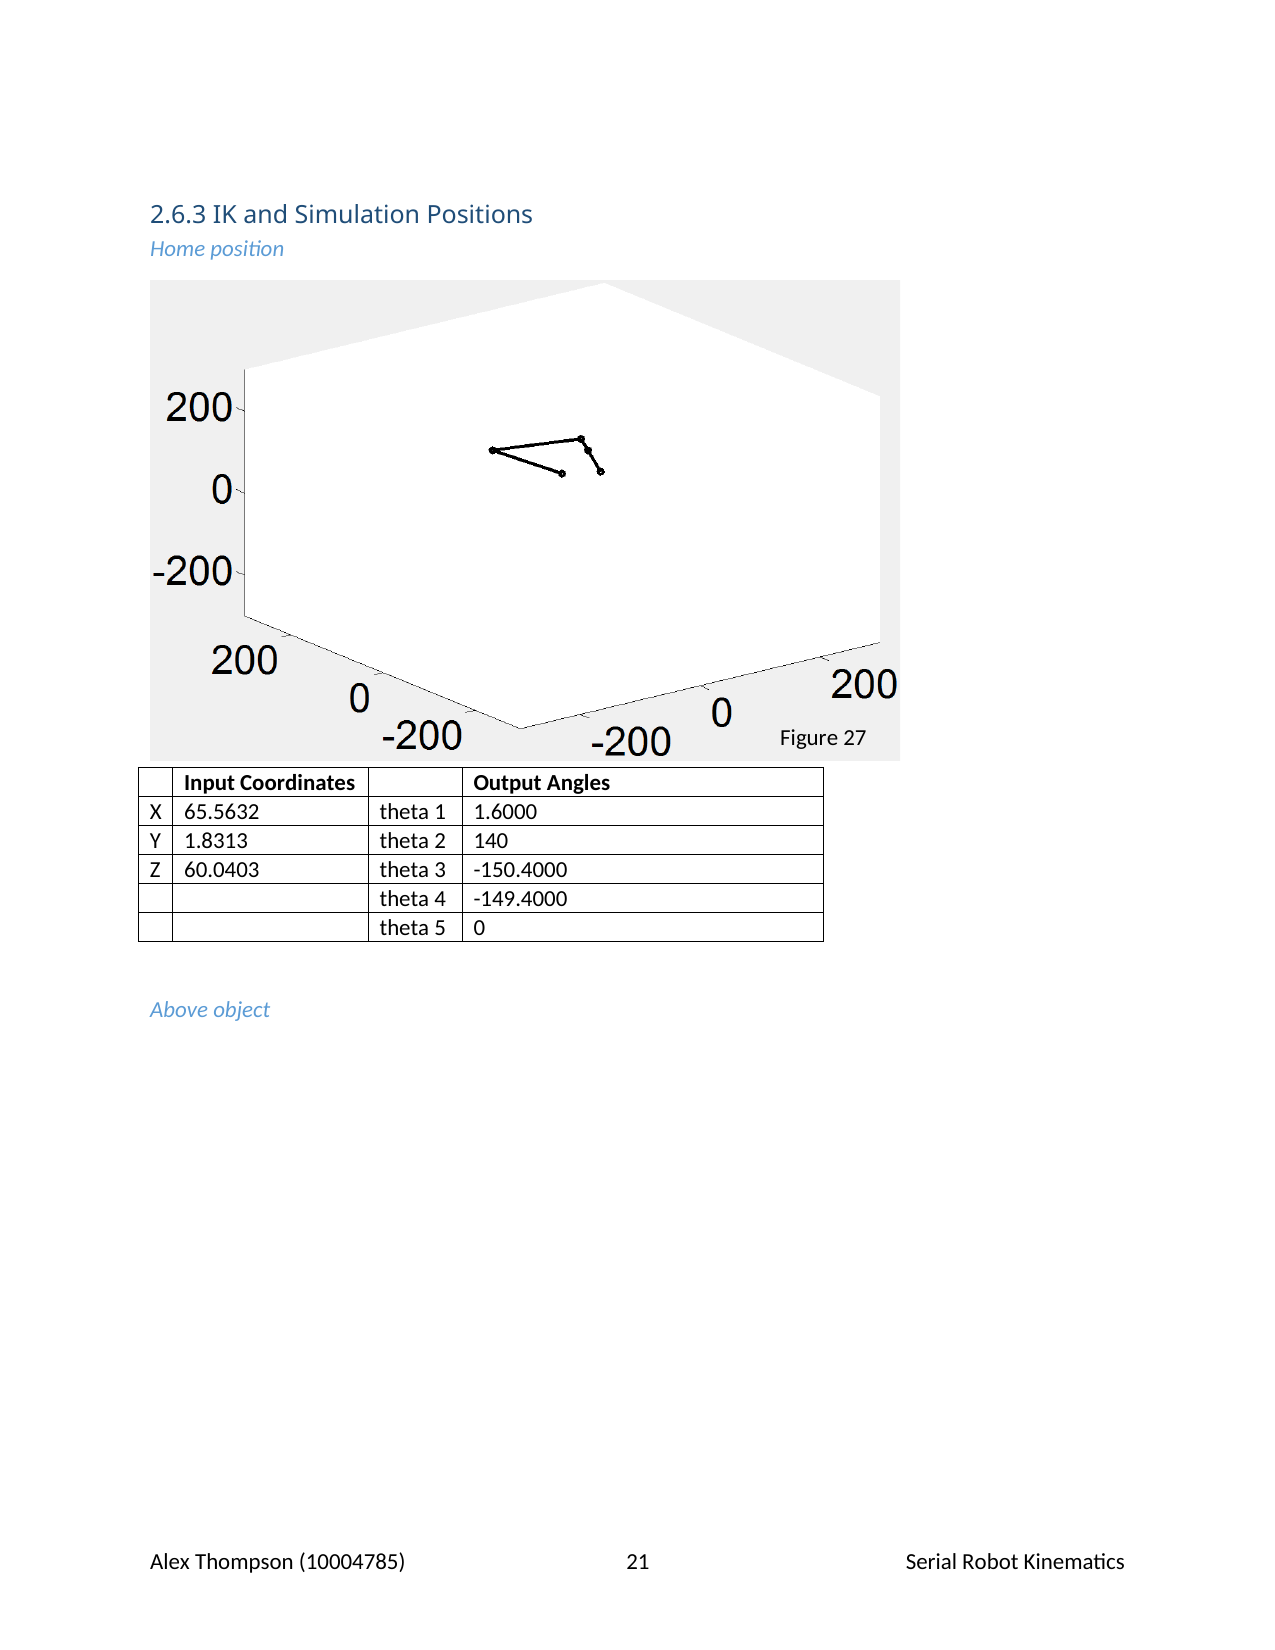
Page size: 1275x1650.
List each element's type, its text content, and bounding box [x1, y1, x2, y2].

table_cell 60.0403 [173, 855, 368, 883]
table_cell theta 5 [369, 913, 462, 941]
table_cell theta 1 [369, 797, 462, 825]
table_header [369, 768, 462, 796]
table_header [139, 768, 172, 796]
table_cell 140 [463, 826, 823, 854]
table_cell theta 2 [369, 826, 462, 854]
table_cell 1.6000 [463, 797, 823, 825]
table_cell theta 4 [369, 884, 462, 912]
picture [150, 280, 901, 761]
table_cell 1.8313 [173, 826, 368, 854]
table_cell -149.4000 [463, 884, 823, 912]
subtitle 2.6.3 IK and Simulation Positions [150, 197, 1125, 231]
table_cell 0 [463, 913, 823, 941]
table_cell [173, 884, 368, 912]
table_cell -150.4000 [463, 855, 823, 883]
table_cell 65.5632 [173, 797, 368, 825]
table_cell [139, 884, 172, 912]
table_cell [173, 913, 368, 941]
table_cell theta 3 [369, 855, 462, 883]
table_header Input Coordinates [173, 768, 368, 796]
table_cell Z [139, 855, 172, 883]
text Home position [150, 234, 1125, 262]
table_header Output Angles [463, 768, 823, 796]
table_cell X [139, 797, 172, 825]
table_cell [139, 913, 172, 941]
text Above object [150, 995, 1125, 1023]
table_cell Y [139, 826, 172, 854]
